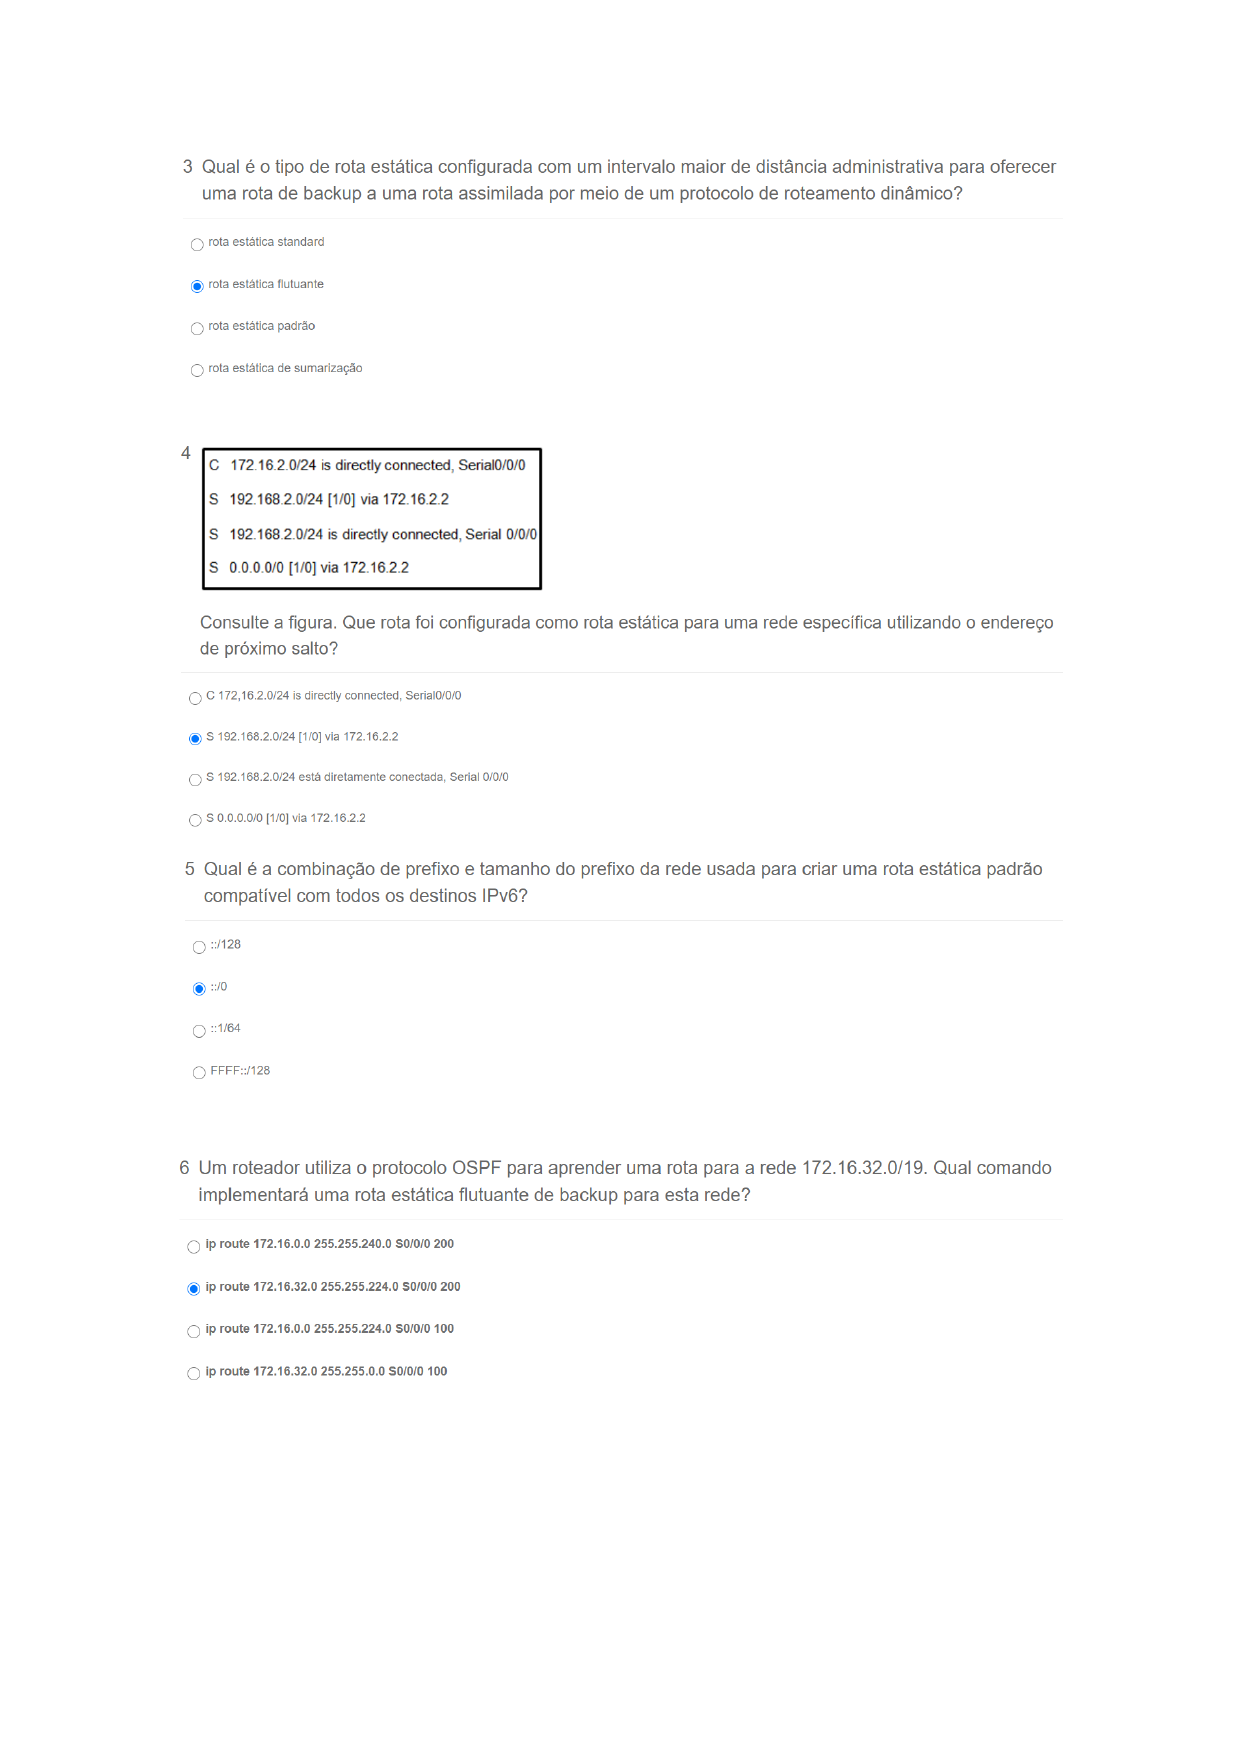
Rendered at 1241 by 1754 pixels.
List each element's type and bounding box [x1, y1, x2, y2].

picture [177, 1148, 1063, 1413]
picture [177, 436, 1063, 834]
picture [177, 852, 1063, 1130]
picture [177, 147, 1063, 418]
